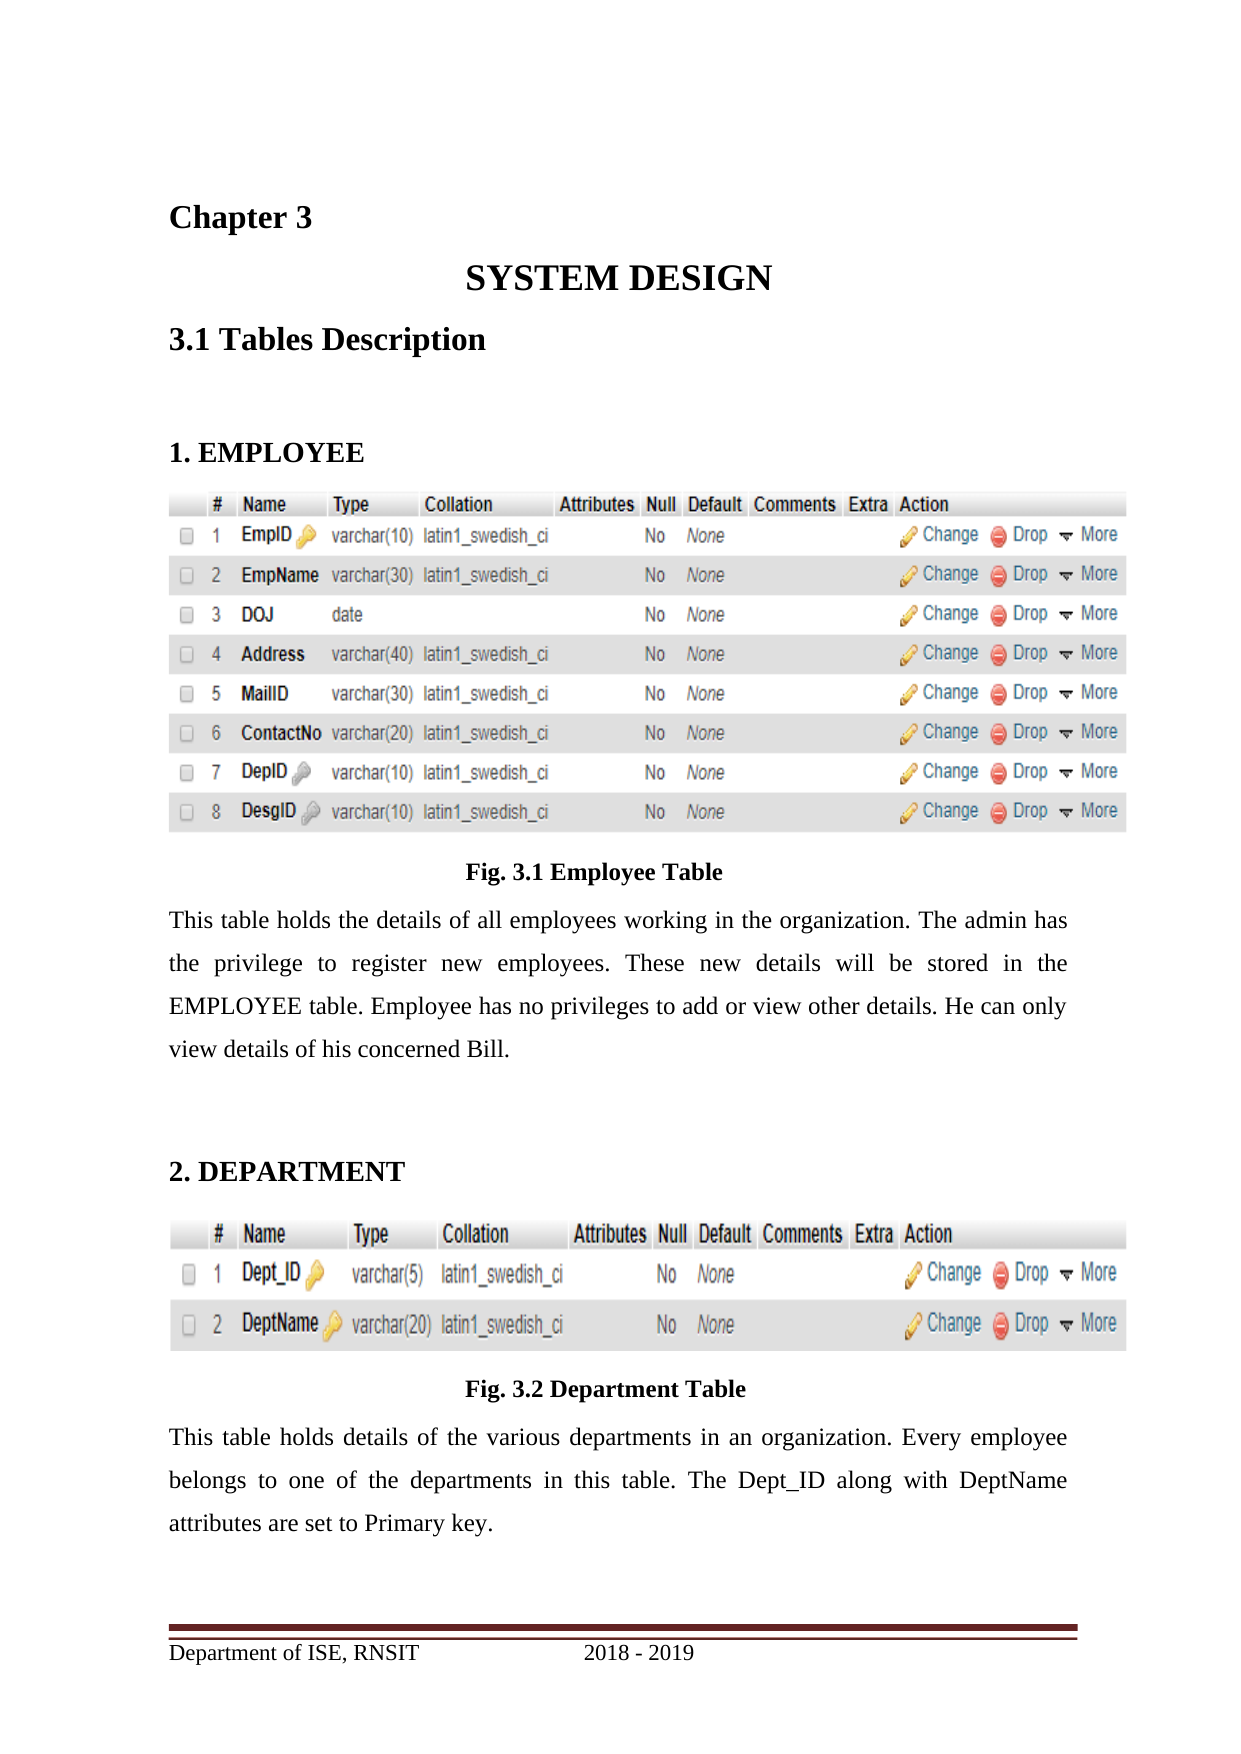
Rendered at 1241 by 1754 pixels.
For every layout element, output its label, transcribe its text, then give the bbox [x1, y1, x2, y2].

text This table holds the details of all employees working in the organization. The admin has the privilege to register new employees. These new details will be stored in the EMPLOYEE table. Employee has no privileges to add or view other details. He can only view details of his concerned Bill. [169, 905, 1069, 1063]
picture [168, 487, 1127, 839]
text 3.1 Tables Description [169, 319, 1069, 357]
text 1. EMPLOYEE [169, 435, 1069, 468]
picture [168, 1220, 1127, 1351]
picture [168, 1624, 1078, 1631]
text Chapter 3 [169, 198, 1069, 236]
text SYSTEM DESIGN [169, 256, 1069, 299]
text 2. DEPARTMENT [169, 1154, 1069, 1187]
text This table holds details of the various departments in an organization. Every employee belongs to one of the departments in this table. The Dept_ID along with DeptName attributes are set to Primary key. [169, 1422, 1069, 1537]
